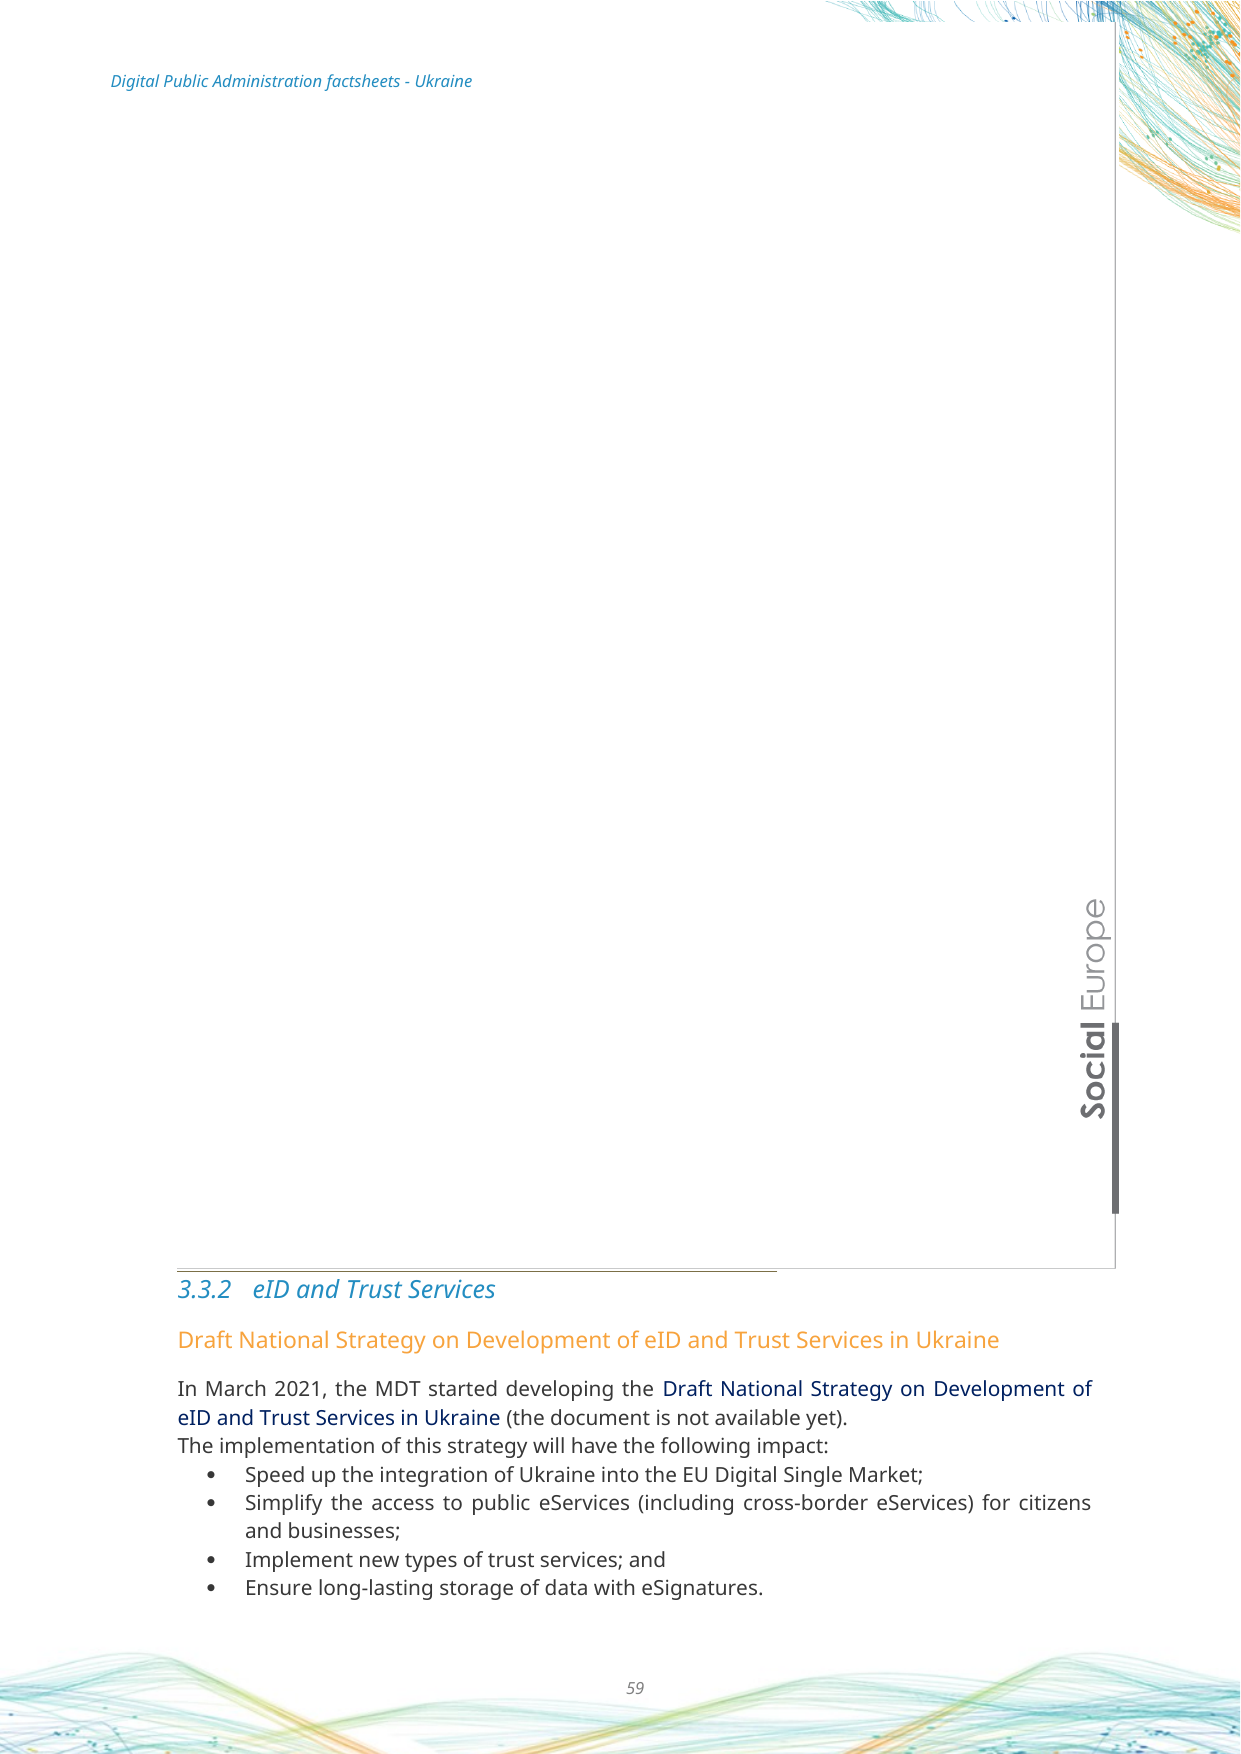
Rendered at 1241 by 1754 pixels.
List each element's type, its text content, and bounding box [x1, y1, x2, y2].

list Implement new types of trust services; and [207, 1545, 1092, 1573]
picture [177, 1, 1241, 1269]
text In March 2021, the MDT started developing the Draft National Strategy on Development of eID and Trust Services in Ukraine (the document is not available yet). [177, 1374, 1092, 1431]
subtitle eID and Trust Services [177, 1272, 1092, 1306]
text The implementation of this strategy will have the following impact: [177, 1431, 1092, 1460]
list Ensure long-lasting storage of data with eSignatures. [207, 1573, 1092, 1602]
subtitle Draft National Strategy on Development of eID and Trust Services in Ukraine [177, 1324, 1092, 1356]
list Simplify the access to public eServices (including cross-border eServices) for citizens and businesses; [207, 1488, 1092, 1545]
list Speed up the integration of Ukraine into the EU Digital Single Market; [207, 1460, 1092, 1488]
picture [0, 1628, 1241, 1754]
